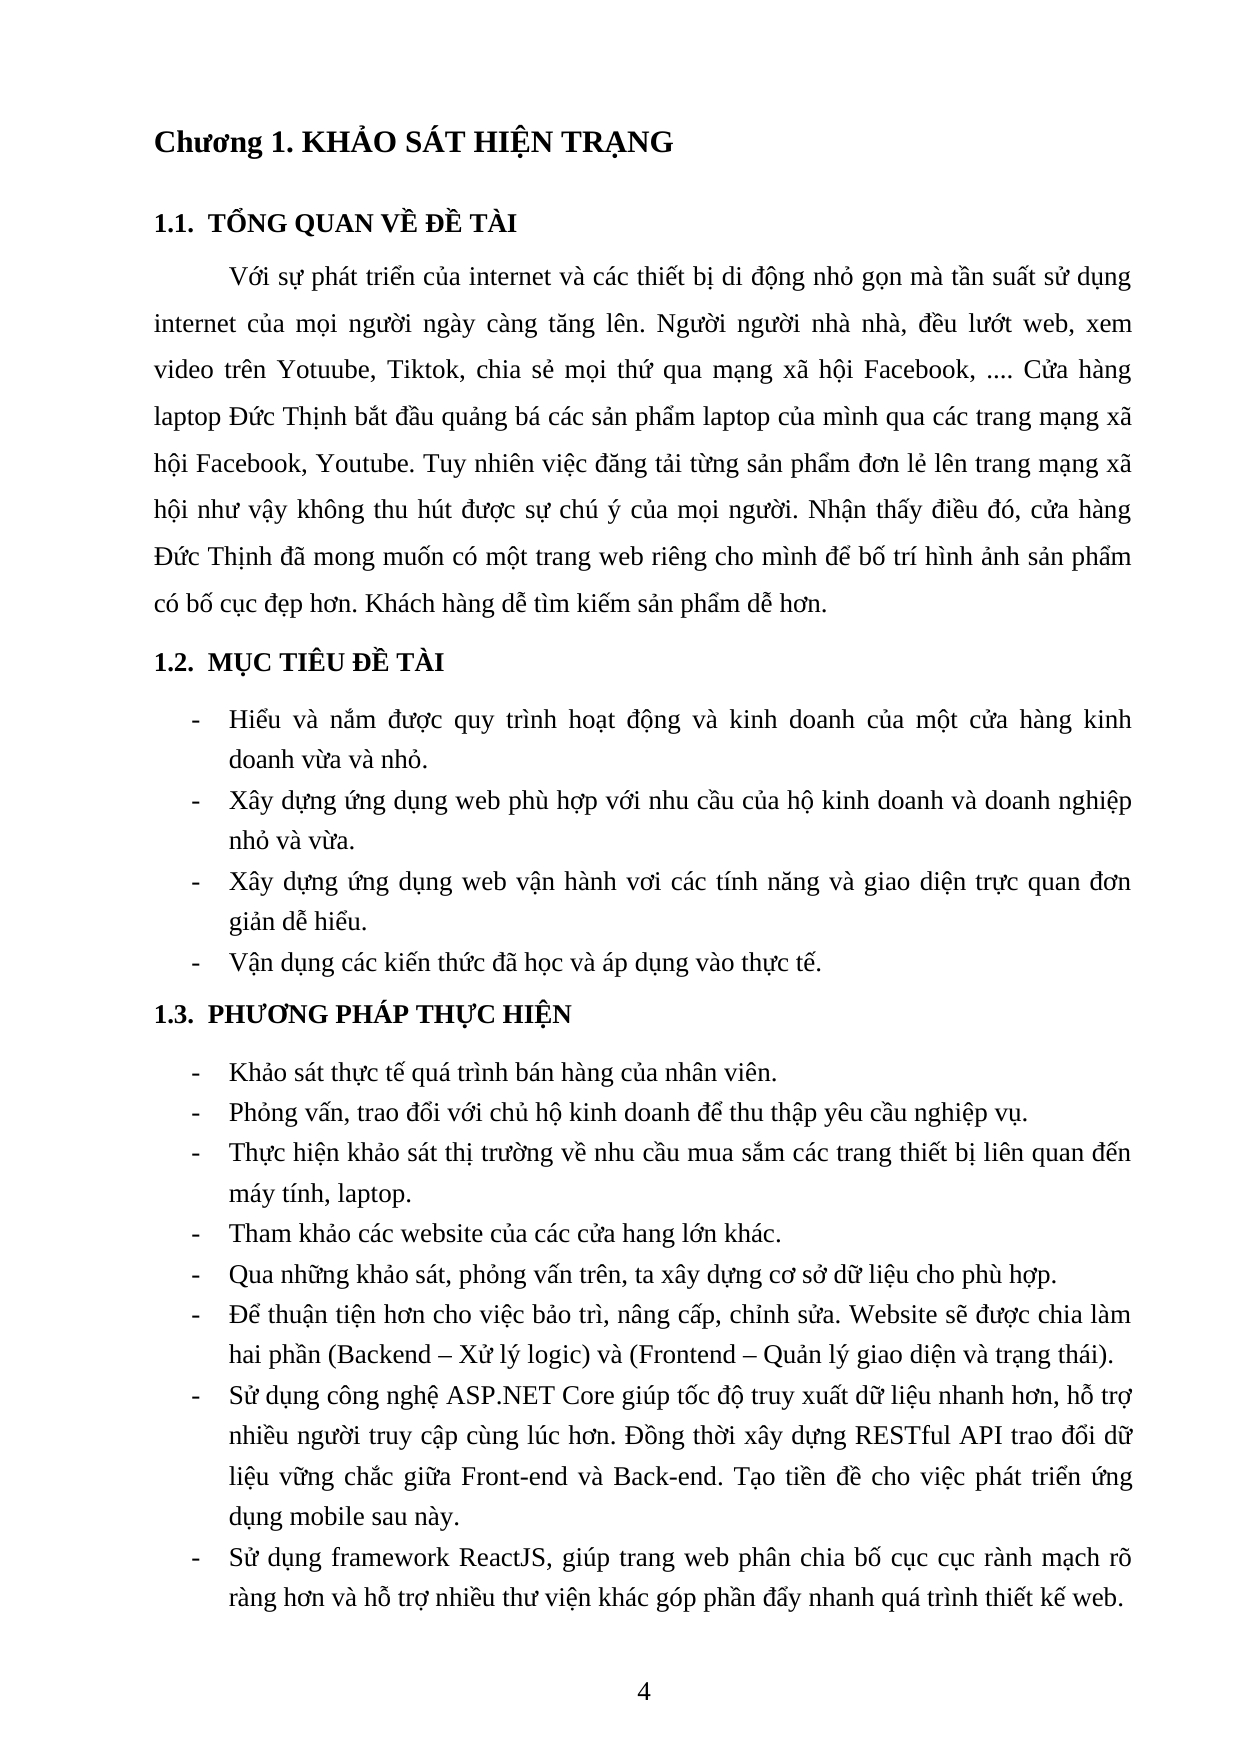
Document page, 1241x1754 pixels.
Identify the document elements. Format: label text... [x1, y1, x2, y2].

list Hiểu và nắm được quy trình hoạt động và kinh doanh của một cửa hàng kinh doanh vừa và nhỏ. [191, 703, 1134, 775]
text KHẢO SÁT HIỆN TRẠNG [153, 123, 1134, 159]
list Tham khảo các website của các cửa hang lớn khác. [191, 1217, 1134, 1248]
text Mục tiêu đề tài [153, 646, 1134, 677]
list Xây dựng ứng dụng web vận hành vơi các tính năng và giao diện trực quan đơn giản dễ hiểu. [191, 865, 1134, 936]
list Vận dụng các kiến thức đã học và áp dụng vào thực tế. [191, 946, 1134, 977]
text Tổng quan về đề tài [153, 207, 1134, 238]
list Phỏng vấn, trao đổi với chủ hộ kinh doanh để thu thập yêu cầu nghiệp vụ. [191, 1096, 1134, 1127]
list Qua những khảo sát, phỏng vấn trên, ta xây dựng cơ sở dữ liệu cho phù hợp. [191, 1258, 1134, 1289]
list Sử dụng công nghệ ASP.NET Core giúp tốc độ truy xuất dữ liệu nhanh hơn, hỗ trợ nhiều người truy cập cùng lúc hơn. Đồng thời xây dựng RESTful API trao đổi dữ liệu vững chắc giữa Front-end và Back-end. Tạo tiền đề cho việc phát triển ứng dụng mobile sau này. [191, 1379, 1134, 1531]
list Sử dụng framework ReactJS, giúp trang web phân chia bố cục cục rành mạch rõ ràng hơn và hỗ trợ nhiều thư viện khác góp phần đẩy nhanh quá trình thiết kế web. [191, 1541, 1134, 1612]
list Khảo sát thực tế quá trình bán hàng của nhân viên. [191, 1056, 1134, 1087]
text Phương pháp thực hiện [153, 999, 1134, 1030]
list Để thuận tiện hơn cho việc bảo trì, nâng cấp, chỉnh sửa. Website sẽ được chia làm hai phần (Backend – Xử lý logic) và (Frontend – Quản lý giao diện và trạng thái). [191, 1298, 1134, 1370]
list Xây dựng ứng dụng web phù hợp với nhu cầu của hộ kinh doanh và doanh nghiệp nhỏ và vừa. [191, 784, 1134, 856]
text Với sự phát triển của internet và các thiết bị di động nhỏ gọn mà tần suất sử dụng internet của mọi người ngày càng tăng lên. Người người nhà nhà, đều lướt web, xem video trên Yotuube, Tiktok, chia sẻ mọi thứ qua mạng xã hội Facebook, .... Cửa hàng laptop Đức Thịnh bắt đầu quảng bá các sản phẩm laptop của mình qua các trang mạng xã hội Facebook, Youtube. Tuy nhiên việc đăng tải từng sản phẩm đơn lẻ lên trang mạng xã hội như vậy không thu hút được sự chú ý của mọi người. Nhận thấy điều đó, cửa hàng Đức Thịnh đã mong muốn có một trang web riêng cho mình để bố trí hình ảnh sản phẩm có bố cục đẹp hơn. Khách hàng dễ tìm kiếm sản phẩm dễ hơn. [153, 260, 1134, 618]
list Thực hiện khảo sát thị trường về nhu cầu mua sắm các trang thiết bị liên quan đến máy tính, laptop. [191, 1137, 1134, 1208]
